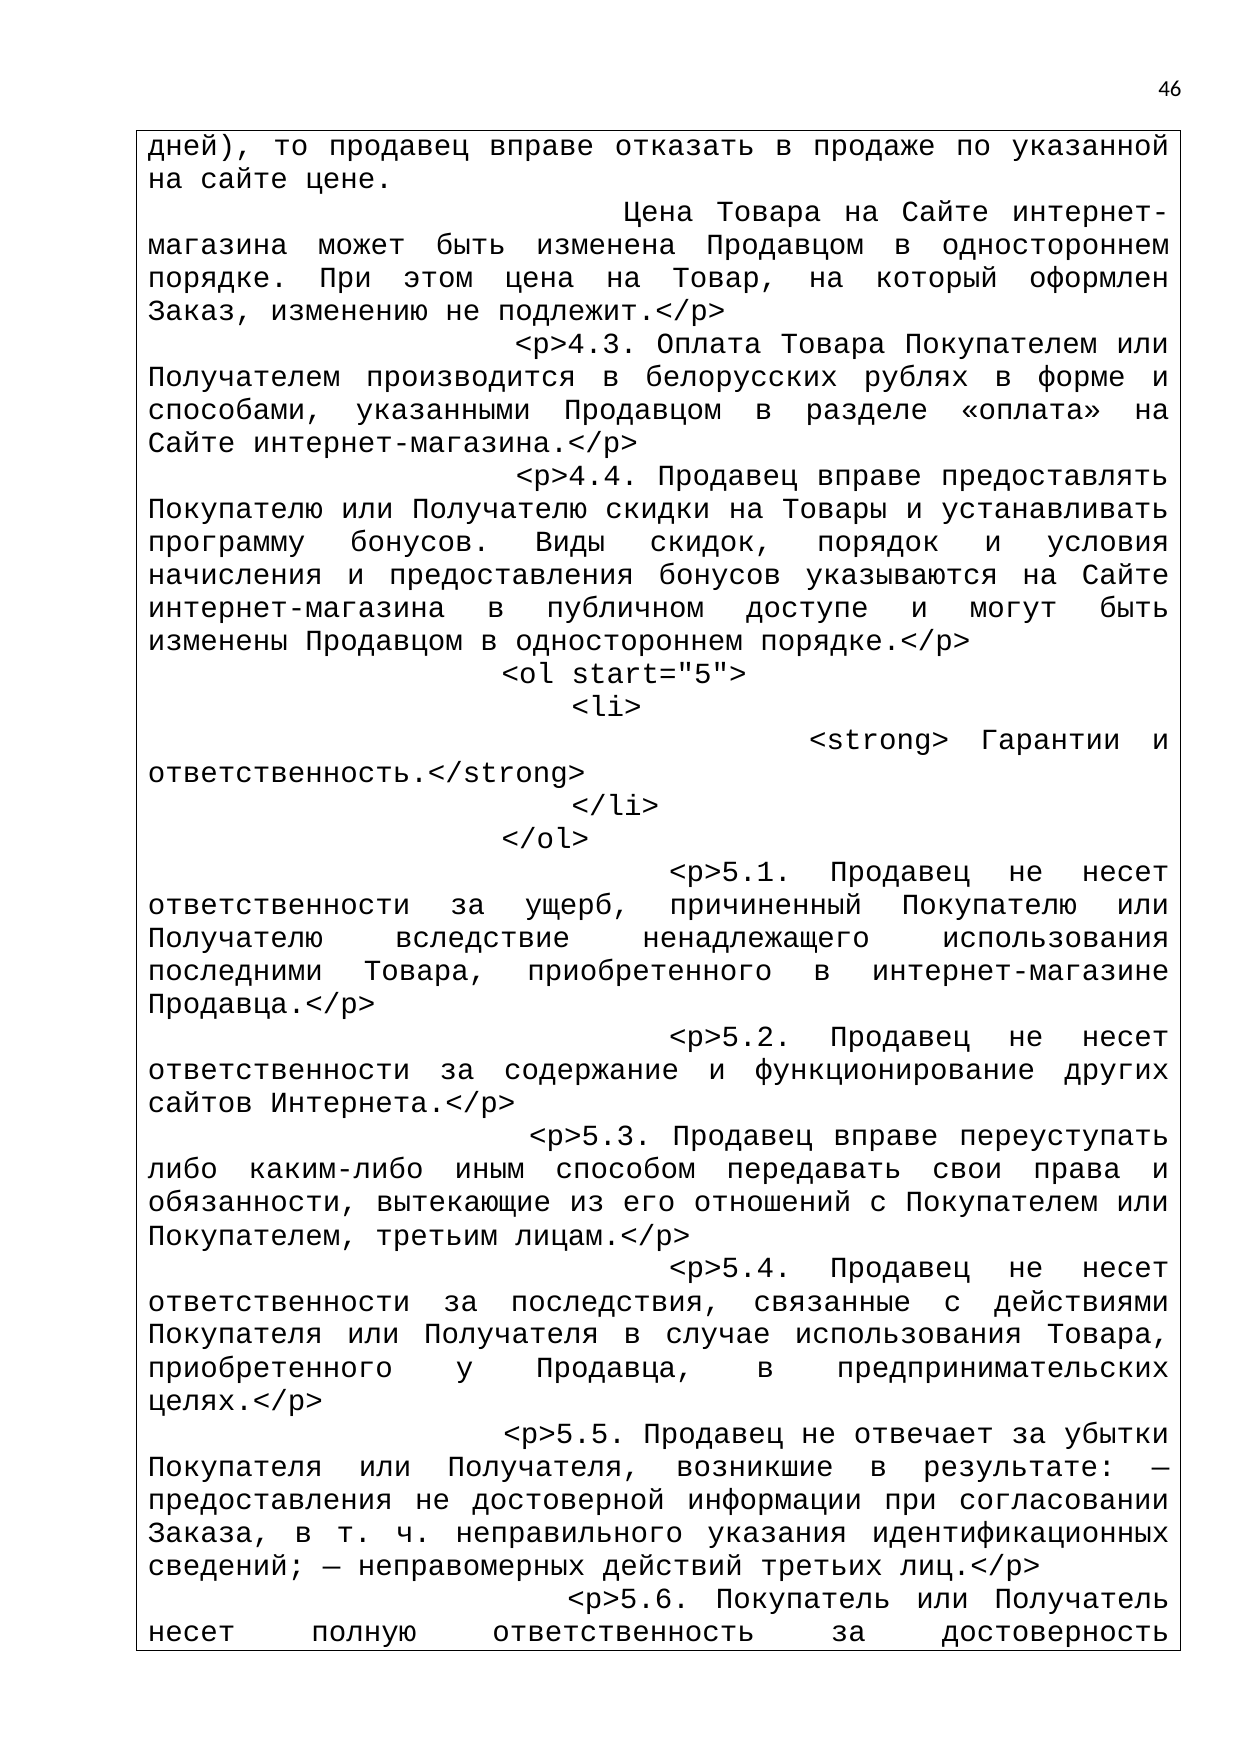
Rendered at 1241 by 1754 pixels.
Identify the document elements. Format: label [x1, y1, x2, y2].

table_cell [137, 131, 1180, 1650]
